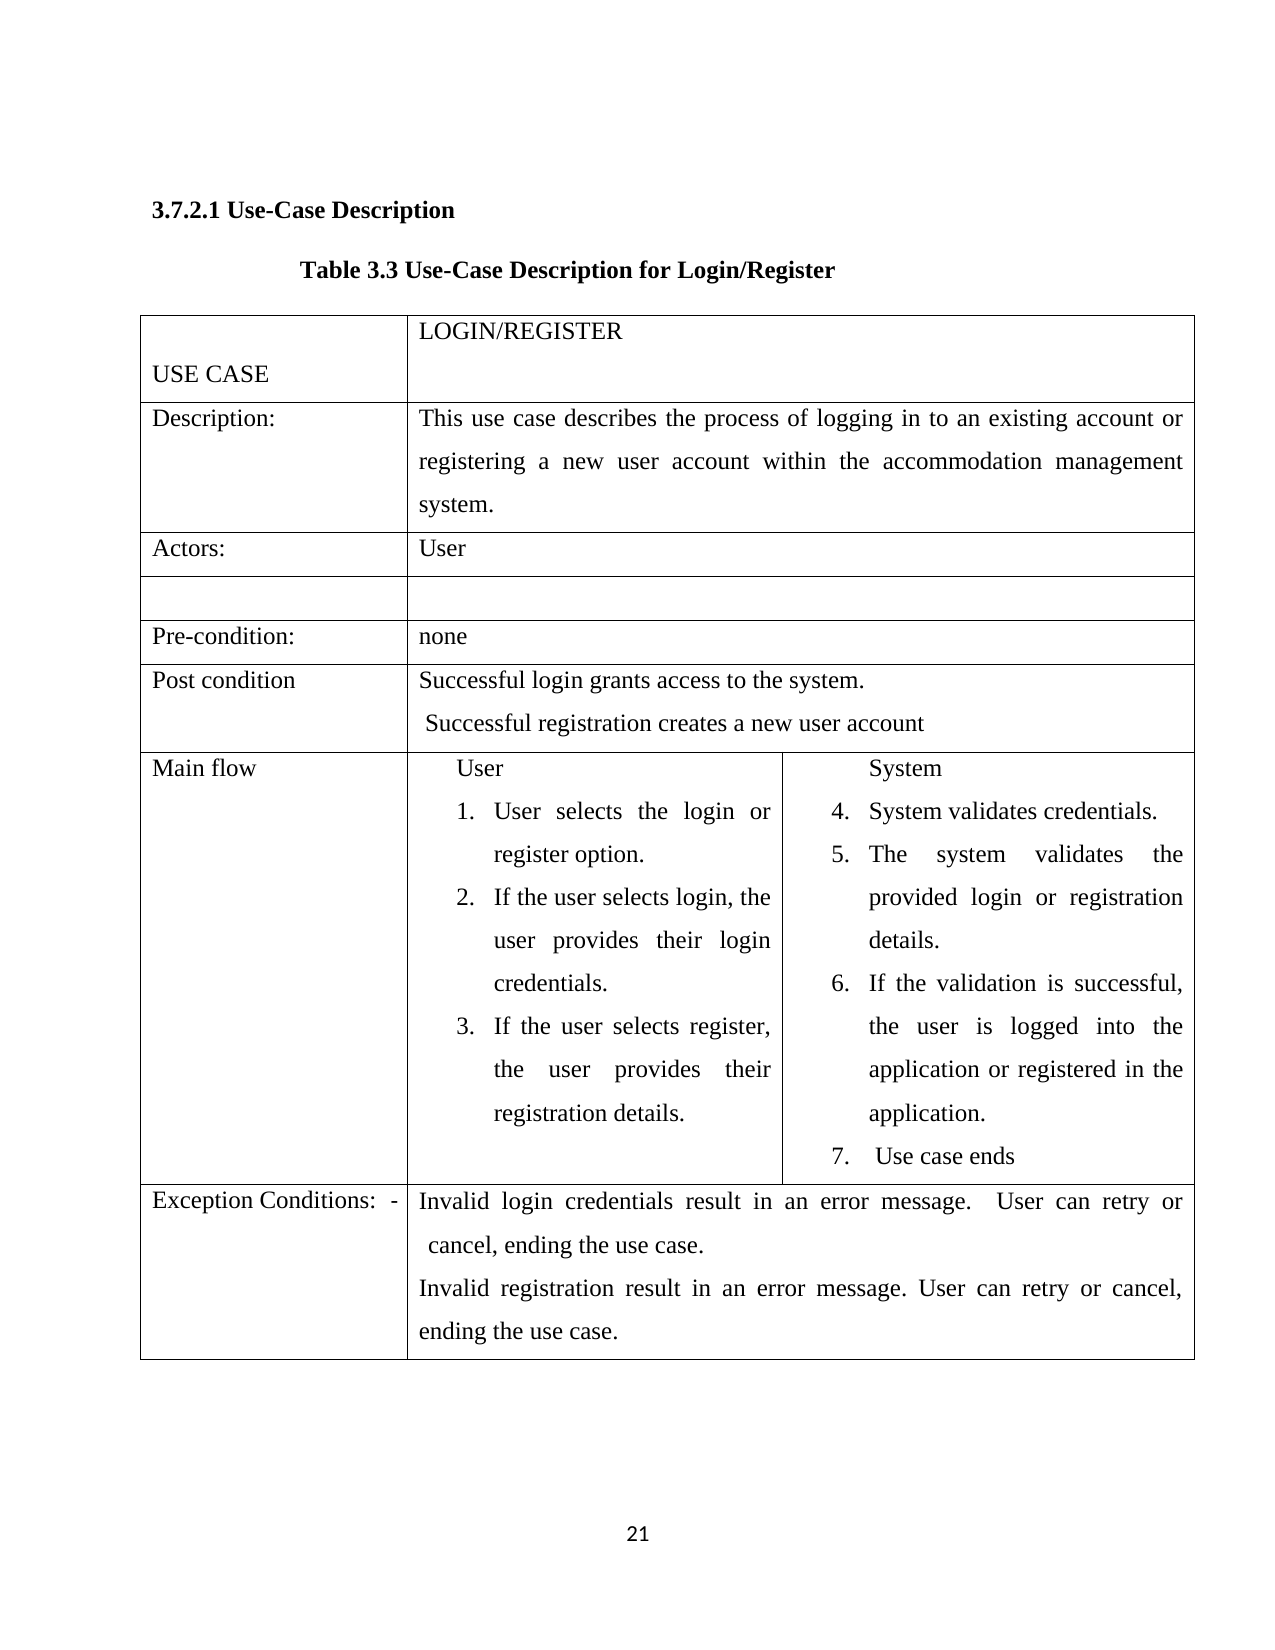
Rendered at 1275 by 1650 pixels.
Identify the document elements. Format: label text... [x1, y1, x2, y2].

table_cell Pre-condition: [141, 621, 407, 664]
table_cell Post condition [141, 665, 407, 752]
table_header LOGIN/REGISTER [408, 316, 1194, 402]
table_cell This use case describes the process of logging in to an existing account or registering a new user account within the accommodation management system. [408, 403, 1194, 532]
table_cell Invalid login credentials result in an error message. User can retry or cancel, ending the use case. Invalid registration result in an error message. User can retry or cancel, ending the use case. [408, 1185, 1194, 1359]
table_cell [141, 577, 407, 620]
table_cell System System validates credentials. The system validates the provided login or registration details. If the validation is successful, the user is logged into the application or registered in the application. Use case ends [783, 753, 1194, 1184]
table_header USE CASE [141, 316, 407, 402]
table_cell [408, 577, 1194, 620]
table_cell Successful login grants access to the system. Successful registration creates a new user account [408, 665, 1194, 752]
table_cell Description: [141, 403, 407, 532]
table_cell User User selects the login or register option. If the user selects login, the user provides their login credentials. If the user selects register, the user provides their registration details. [408, 753, 782, 1184]
subtitle 3.7.2.1 Use-Case Description [152, 195, 1125, 224]
table_cell User [408, 533, 1194, 576]
text Table 3.3 Use-Case Description for Login/Register [150, 255, 1125, 284]
table_cell none [408, 621, 1194, 664]
table_cell Main flow [141, 753, 407, 1184]
table_cell Actors: [141, 533, 407, 576]
table_cell Exception Conditions: [141, 1185, 407, 1359]
